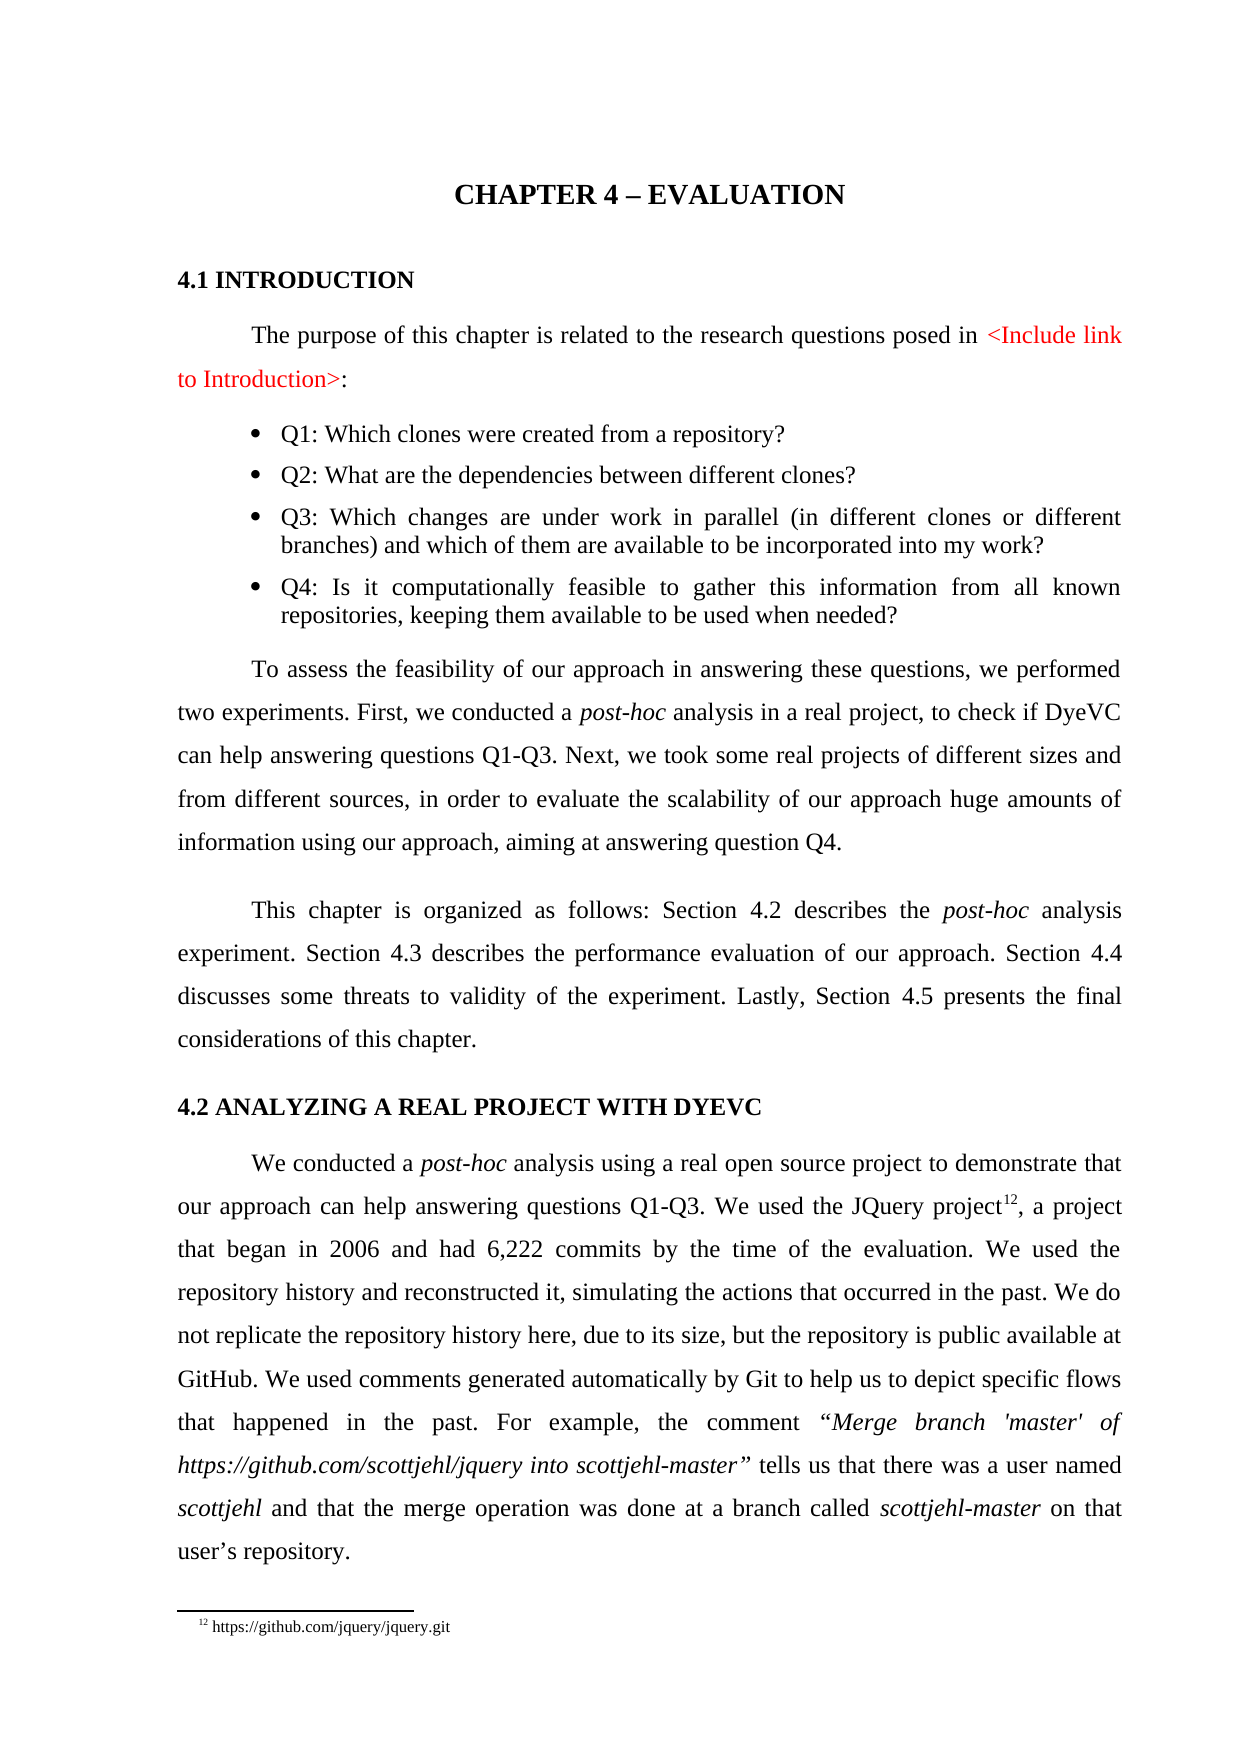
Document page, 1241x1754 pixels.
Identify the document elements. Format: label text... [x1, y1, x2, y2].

subtitle Introduction [177, 265, 1122, 294]
list Q2: What are the dependencies between different clones? [251, 461, 1122, 489]
text We conducted a post-hoc analysis using a real open source project to demonstrate that our approach can help answering questions Q1-Q3. We used the JQuery project, a project that began in 2006 and had 6,222 commits by the time of the evaluation. We used the repository history and reconstructed it, simulating the actions that occurred in the past. We do not replicate the repository history here, due to its size, but the repository is public available at GitHub. We used comments generated automatically by Git to help us to depict specific flows that happened in the past. For example, the comment “Merge branch 'master' of https://github.com/scottjehl/jquery into scottjehl-master” tells us that there was a user named scottjehl and that the merge operation was done at a branch called scottjehl-master on that user’s repository. [177, 1148, 1122, 1565]
text This chapter is organized as follows: Section 4.2 describes the post-hoc analysis experiment. Section 4.3 describes the performance evaluation of our approach. Section 4.4 discusses some threats to validity of the experiment. Lastly, Section 4.5 presents the final considerations of this chapter. [177, 895, 1122, 1053]
text To assess the feasibility of our approach in answering these questions, we performed two experiments. First, we conducted a post-hoc analysis in a real project, to check if DyeVC can help answering questions Q1-Q3. Next, we took some real projects of different sizes and from different sources, in order to evaluate the scalability of our approach huge amounts of information using our approach, aiming at answering question Q4. [177, 654, 1122, 856]
list Q1: Which clones were created from a repository? [251, 419, 1122, 448]
subtitle – Evaluation [177, 177, 1122, 211]
subtitle Analyzing a real project with DyeVC [177, 1092, 1122, 1121]
list Q3: Which changes are under work in parallel (in different clones or different branches) and which of them are available to be incorporated into my work? [251, 502, 1122, 559]
text The purpose of this chapter is related to the research questions posed in <Include link to Introduction>: [177, 321, 1122, 392]
list Q4: Is it computationally feasible to gather this information from all known repositories, keeping them available to be used when needed? [251, 572, 1122, 629]
